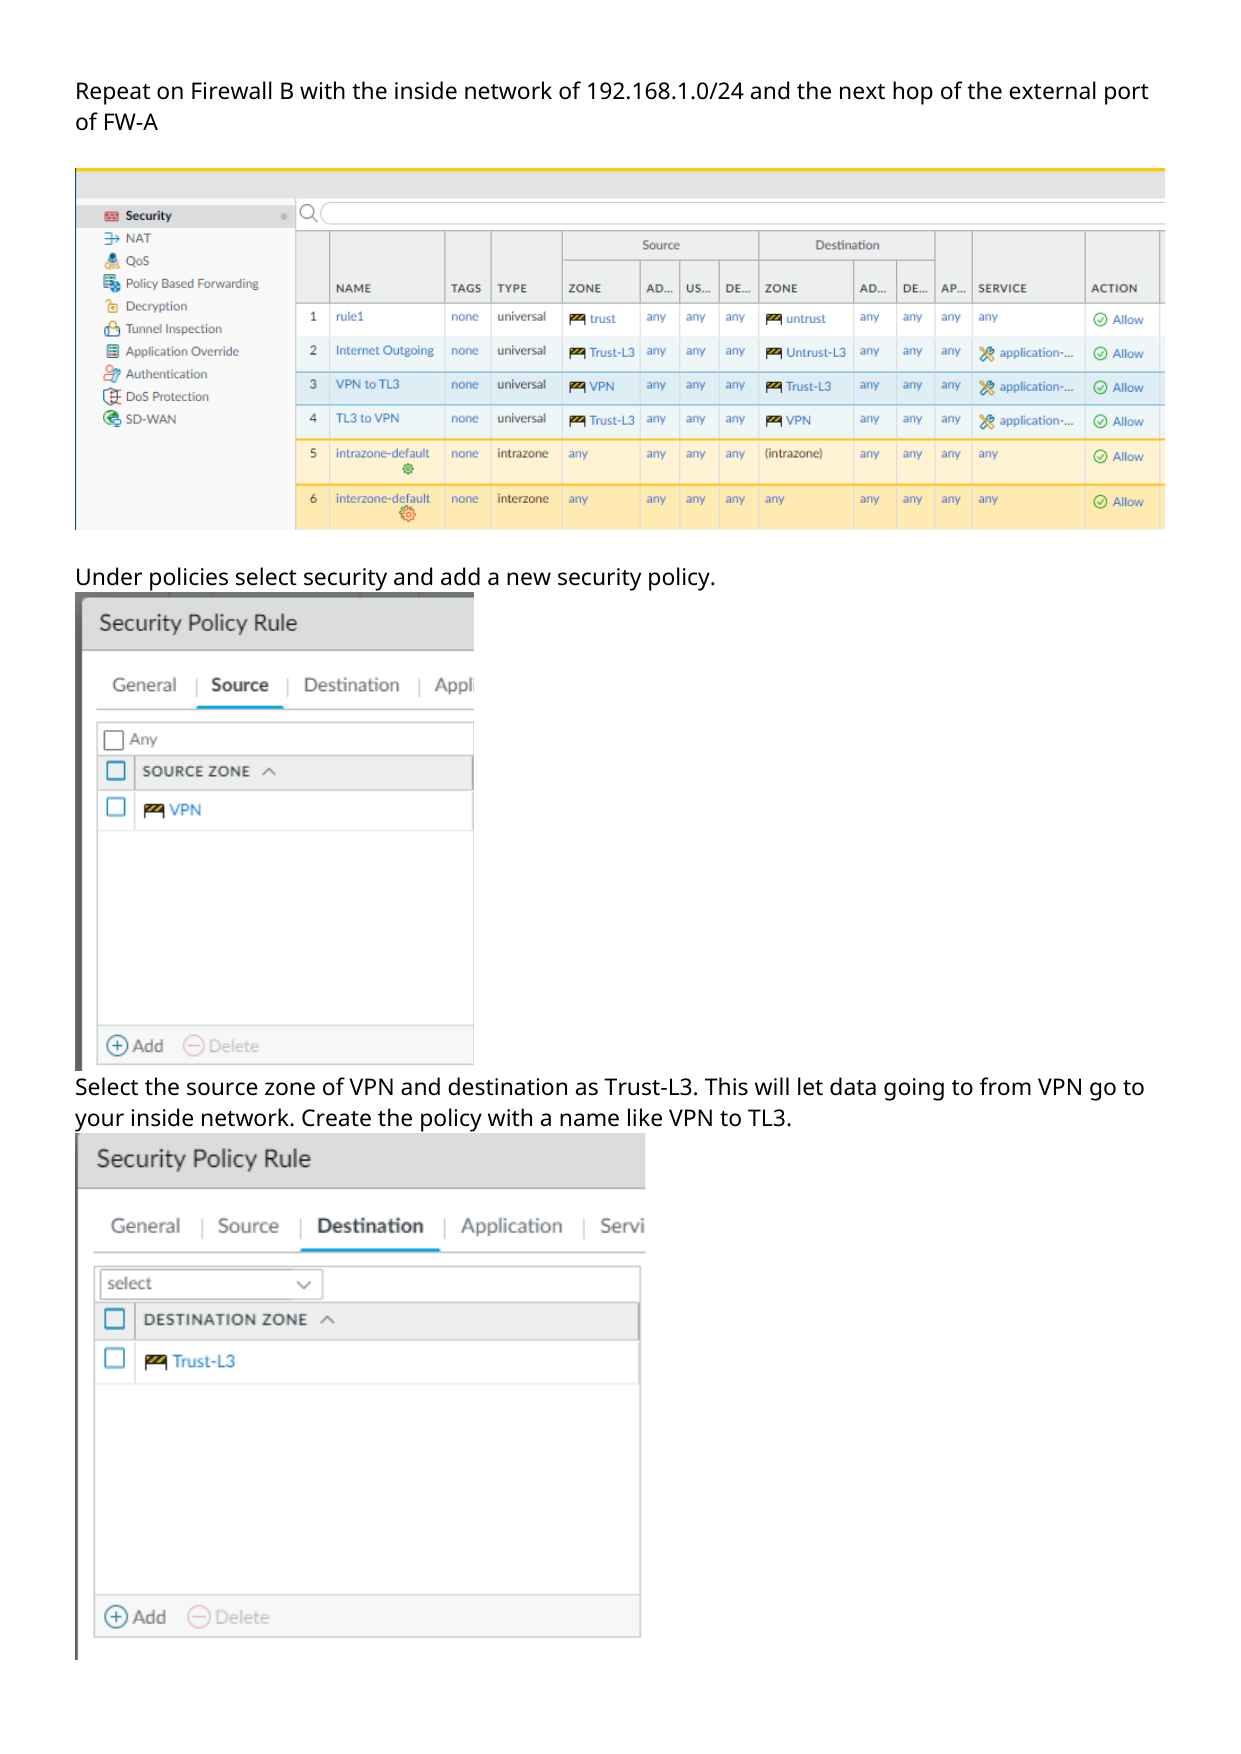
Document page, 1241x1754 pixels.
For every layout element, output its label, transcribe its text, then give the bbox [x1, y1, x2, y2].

picture [75, 1133, 646, 1660]
text Select the source zone of VPN and destination as Trust-L3. This will let data going to from VPN go to your inside network. Create the policy with a name like VPN to TL3. [75, 1071, 1165, 1133]
picture [75, 592, 474, 1071]
picture [75, 168, 1166, 530]
text Under policies select security and add a new security policy. [75, 561, 1165, 592]
text Repeat on Firewall B with the inside network of 192.168.1.0/24 and the next hop of the external port of FW-A [75, 75, 1165, 137]
